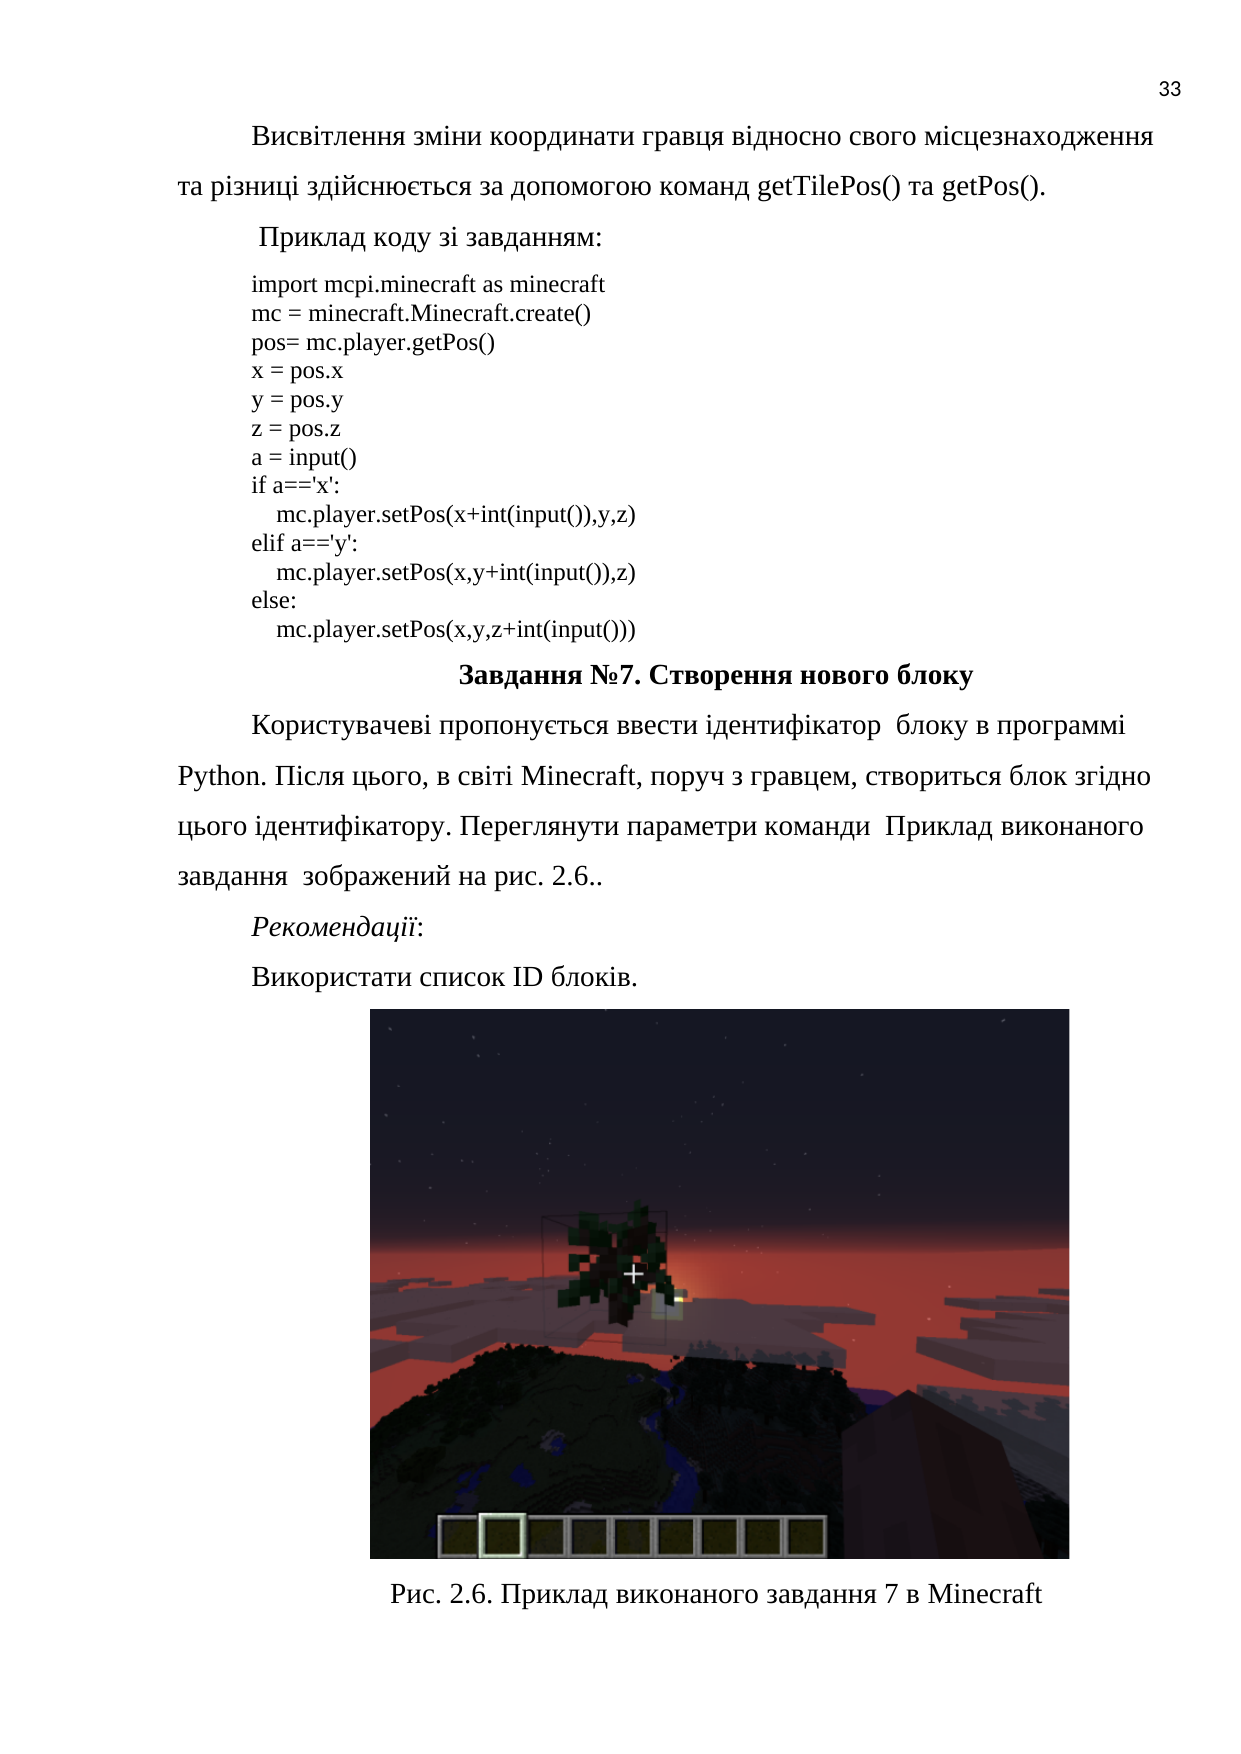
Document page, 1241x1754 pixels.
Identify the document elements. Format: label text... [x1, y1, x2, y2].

text Користувачеві пропонується ввести ідентифікатор блоку в программі Python. Після цього, в світі Minecraft, поруч з гравцем, створиться блок згідно цього ідентифікатору. Переглянути параметри команди Приклад виконаного завдання зображений на рис. 2.6.. [177, 707, 1181, 892]
text import mcpi.minecraft as minecraft [177, 269, 1181, 298]
text elif a=='y': [177, 528, 1181, 557]
text mc.player.setPos(x+int(input()),y,z) [177, 499, 1181, 528]
text Висвітлення зміни координати гравця відносно свого місцезнаходження та різниці здійснюється за допомогою команд getTilePos() та getPos(). [177, 118, 1181, 202]
text x = pos.x [177, 355, 1181, 384]
text Рис. 2.6. Приклад виконаного завдання 7 в Minecraft [177, 1576, 1181, 1609]
text z = pos.z [177, 413, 1181, 442]
text Використати список ID блоків. [177, 959, 1181, 993]
text Завдання №7. Створення нового блоку [177, 657, 1181, 691]
picture [370, 1009, 1070, 1559]
text else: [177, 585, 1181, 614]
text if a=='x': [177, 470, 1181, 499]
text mc = minecraft.Minecraft.create() [177, 298, 1181, 327]
text a = input() [177, 442, 1181, 470]
text y = pos.y [177, 384, 1181, 413]
text mc.player.setPos(x,y+int(input()),z) [177, 557, 1181, 585]
text Приклад коду зі завданням: [177, 219, 1181, 252]
text Рекомендації: [177, 909, 1181, 942]
text pos= mc.player.getPos() [177, 327, 1181, 355]
text mc.player.setPos(x,y,z+int(input())) [177, 614, 1181, 643]
